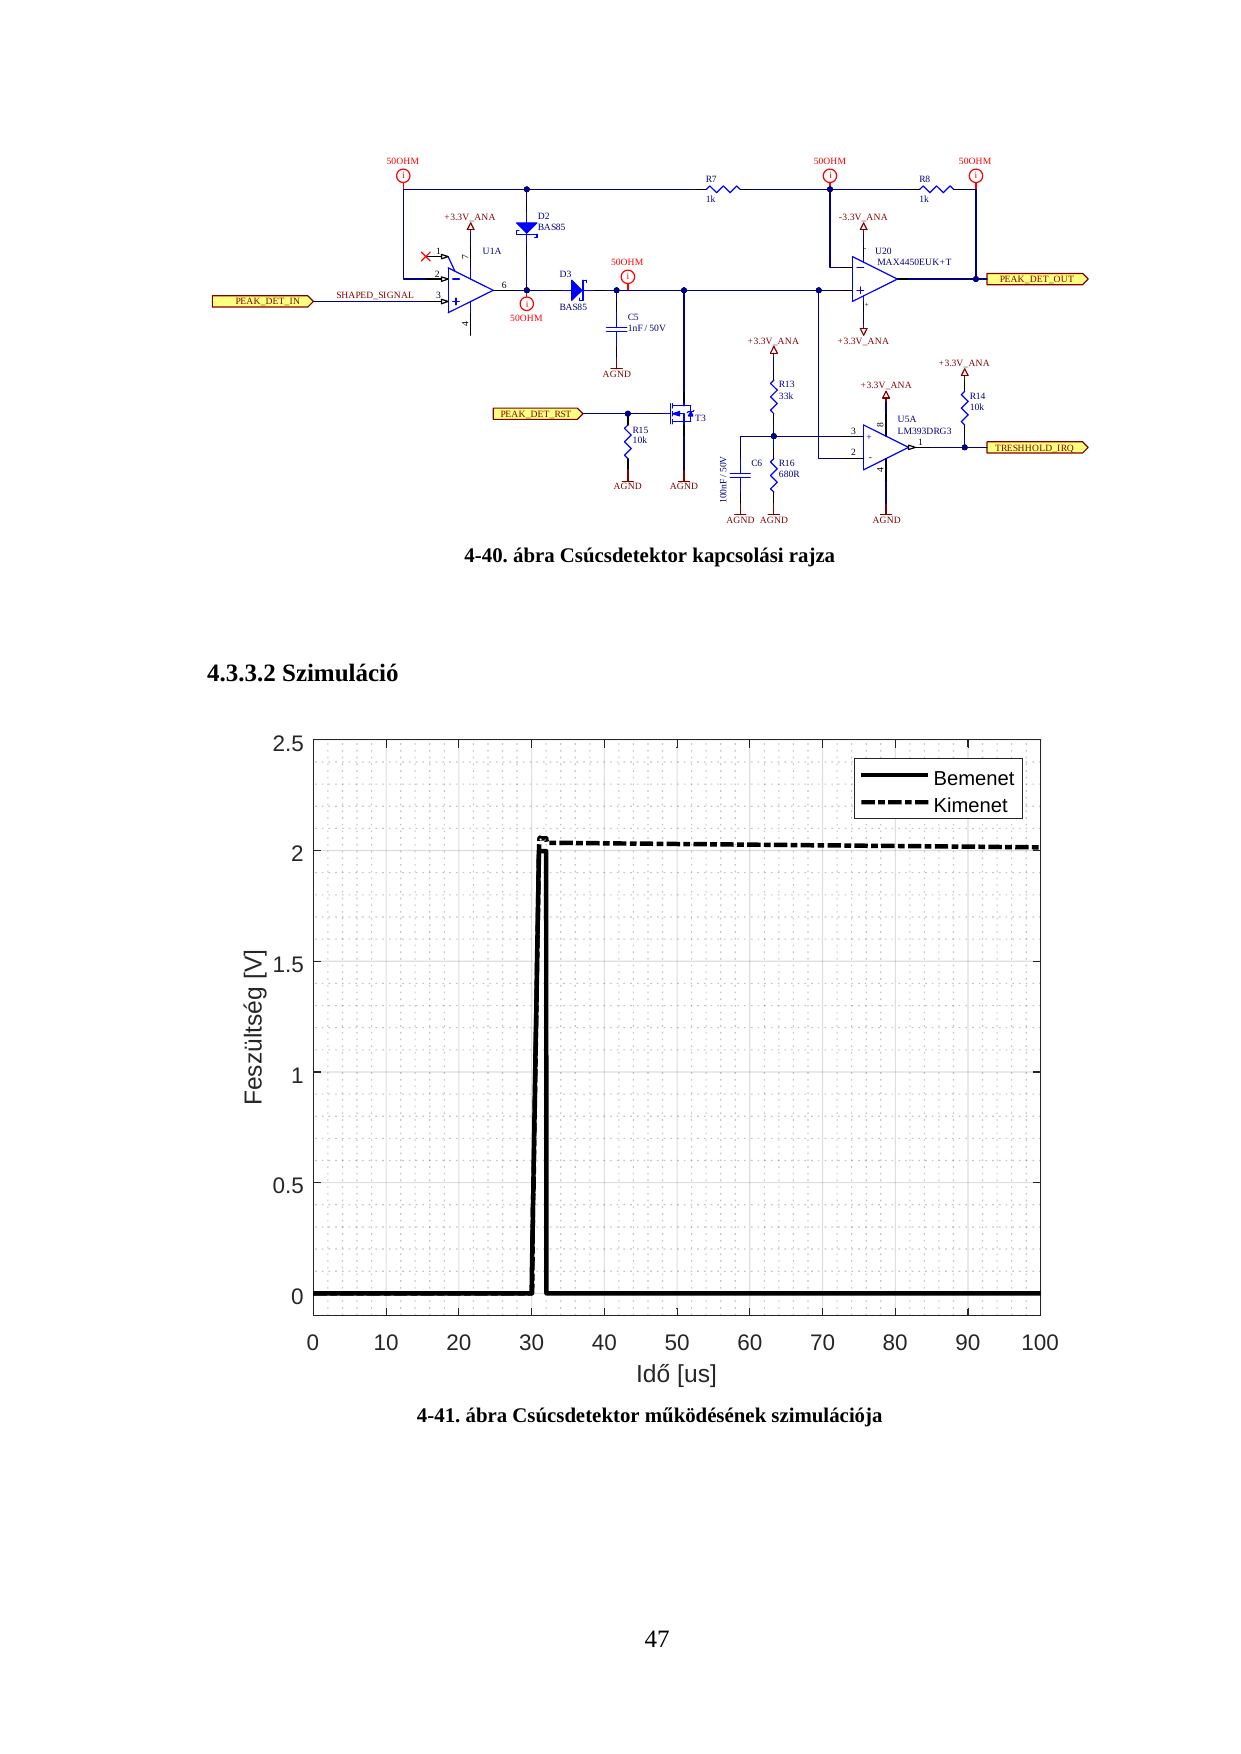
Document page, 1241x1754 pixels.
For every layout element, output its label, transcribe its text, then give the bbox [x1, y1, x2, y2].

subtitle Szimuláció [207, 658, 1092, 686]
